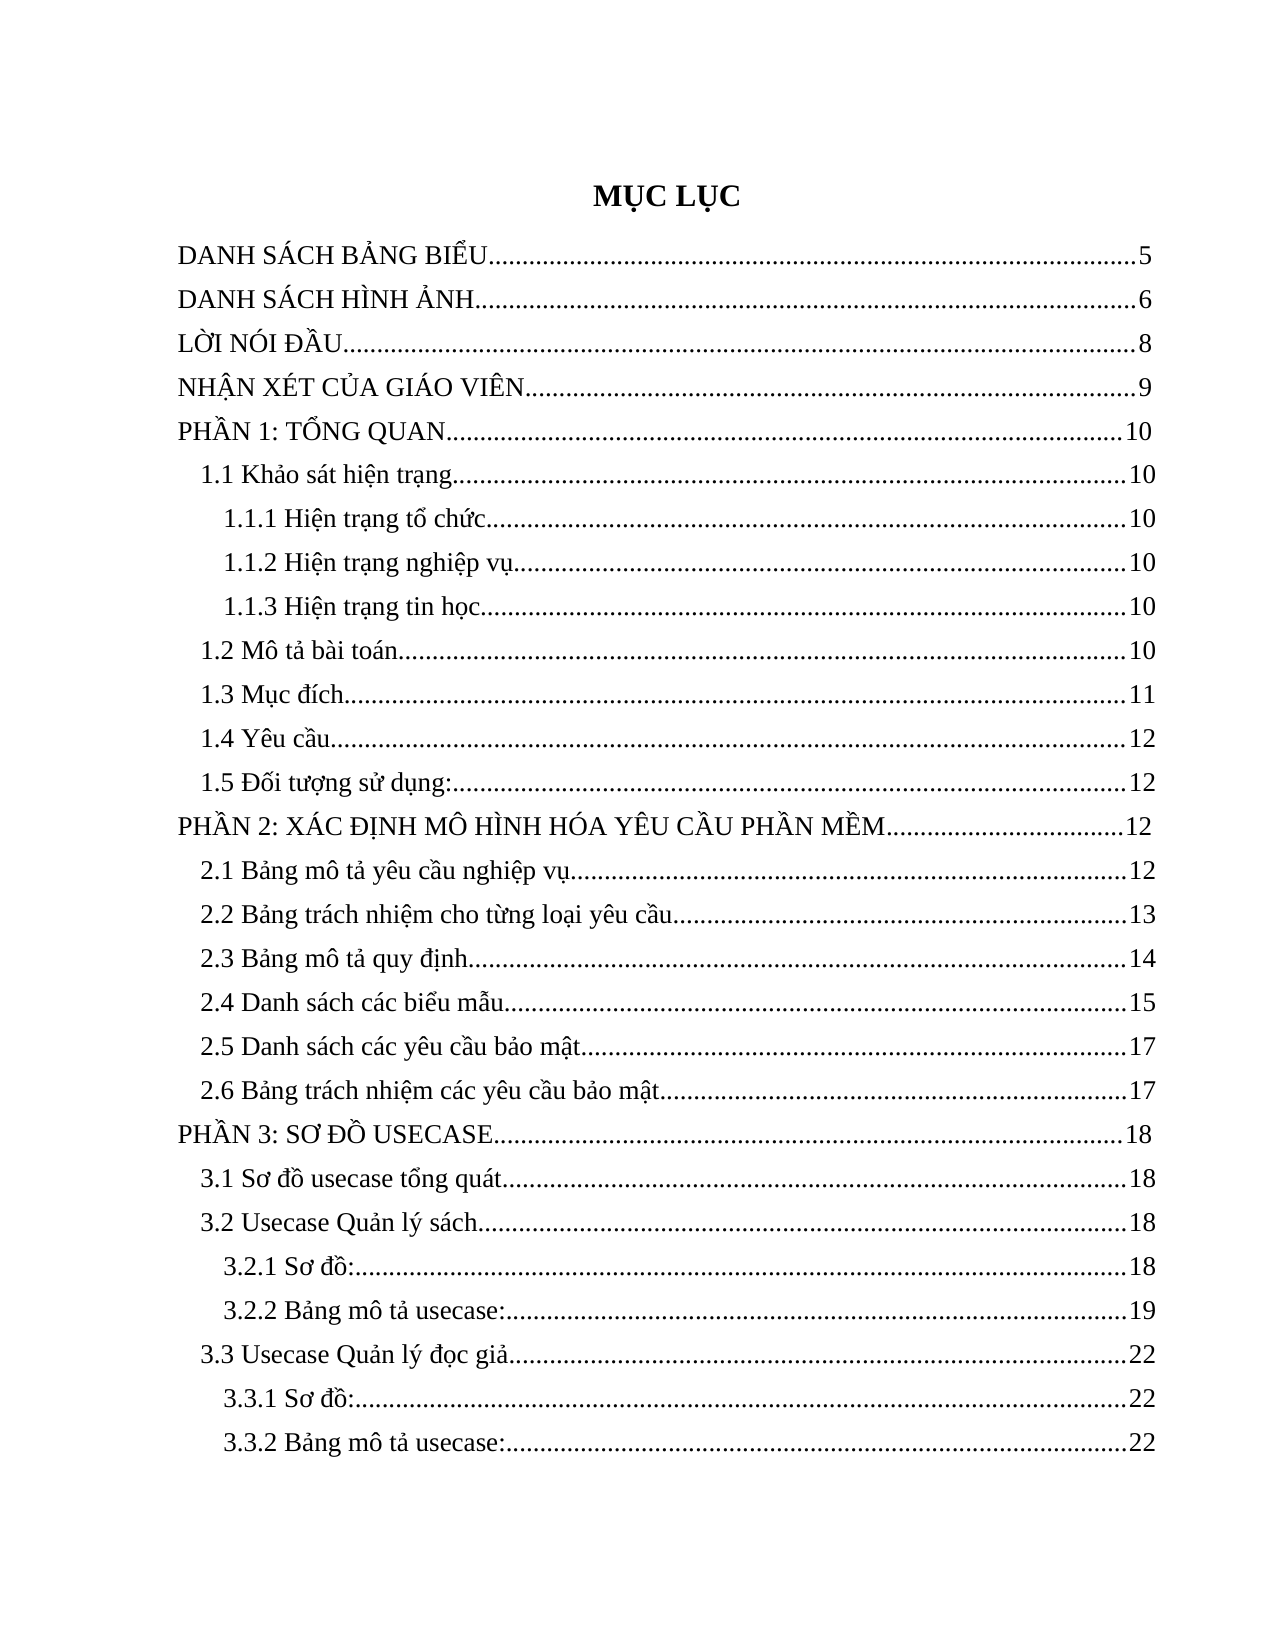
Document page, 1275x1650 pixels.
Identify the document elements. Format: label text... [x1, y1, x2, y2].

text PHẦN 3: SƠ ĐỒ USECASE 18 [177, 1118, 1157, 1149]
text DANH SÁCH BẢNG BIỂU 5 [177, 239, 1157, 270]
text 3.3.1 Sơ đồ: 22 [223, 1382, 1157, 1413]
text 1.2 Mô tả bài toán 10 [200, 634, 1157, 666]
text 3.2.2 Bảng mô tả usecase: 19 [223, 1294, 1157, 1325]
text LỜI NÓI ĐẦU 8 [177, 327, 1157, 358]
text 2.1 Bảng mô tả yêu cầu nghiệp vụ 12 [200, 854, 1157, 885]
text 1.1.1 Hiện trạng tổ chức 10 [223, 502, 1157, 534]
text PHẦN 1: TỔNG QUAN 10 [177, 414, 1157, 446]
text 1.1.3 Hiện trạng tin học 10 [223, 590, 1157, 622]
text 2.3 Bảng mô tả quy định 14 [200, 942, 1157, 973]
text 3.1 Sơ đồ usecase tổng quát 18 [200, 1162, 1157, 1193]
text 3.3 Usecase Quản lý đọc giả 22 [200, 1338, 1157, 1369]
text 1.4 Yêu cầu 12 [200, 722, 1157, 753]
text 2.5 Danh sách các yêu cầu bảo mật 17 [200, 1030, 1157, 1061]
text 3.2 Usecase Quản lý sách 18 [200, 1206, 1157, 1237]
text NHẬN XÉT CỦA GIÁO VIÊN 9 [177, 371, 1157, 402]
text MỤC LỤC [177, 177, 1157, 213]
text DANH SÁCH HÌNH ẢNH 6 [177, 283, 1157, 314]
text 1.1 Khảo sát hiện trạng 10 [200, 458, 1157, 490]
text 2.4 Danh sách các biểu mẫu 15 [200, 986, 1157, 1017]
text 1.1.2 Hiện trạng nghiệp vụ 10 [223, 546, 1157, 578]
text 3.3.2 Bảng mô tả usecase: 22 [223, 1426, 1157, 1457]
text 2.6 Bảng trách nhiệm các yêu cầu bảo mật 17 [200, 1074, 1157, 1105]
text PHẦN 2: XÁC ĐỊNH MÔ HÌNH HÓA YÊU CẦU PHẦN MỀM 12 [177, 810, 1157, 841]
text 2.2 Bảng trách nhiệm cho từng loại yêu cầu 13 [200, 898, 1157, 929]
text 1.5 Đối tượng sử dụng: 12 [200, 766, 1157, 797]
text 1.3 Mục đích 11 [200, 678, 1157, 709]
text 3.2.1 Sơ đồ: 18 [223, 1250, 1157, 1281]
